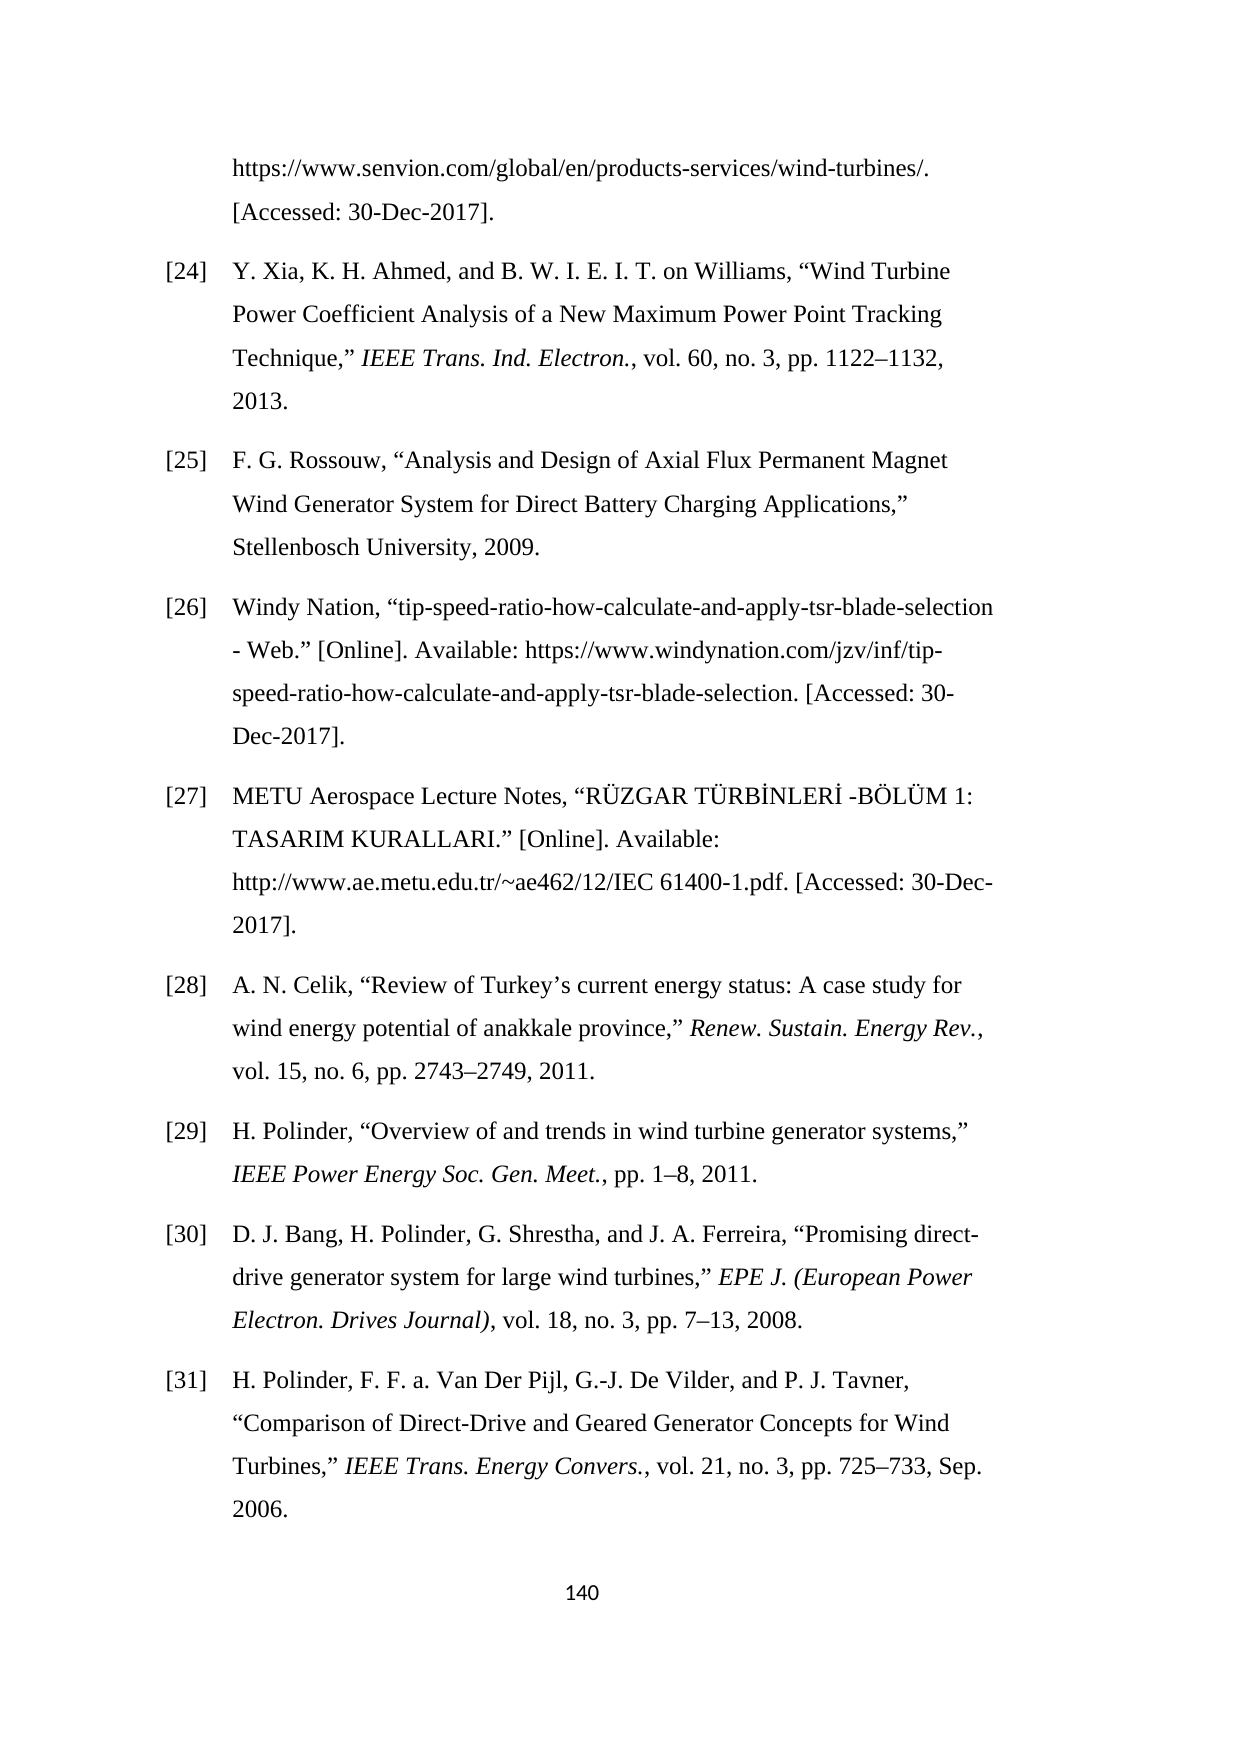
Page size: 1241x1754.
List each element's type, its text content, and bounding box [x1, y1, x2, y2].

text [30] D. J. Bang, H. Polinder, G. Shrestha, and J. A. Ferreira, “Promising direct-drive generator system for large wind turbines,” EPE J. (European Power Electron. Drives Journal), vol. 18, no. 3, pp. 7–13, 2008. [165, 1219, 998, 1334]
text [28] A. N. Celik, “Review of Turkey’s current energy status: A case study for wind energy potential of anakkale province,” Renew. Sustain. Energy Rev., vol. 15, no. 6, pp. 2743–2749, 2011. [165, 970, 998, 1085]
text [25] F. G. Rossouw, “Analysis and Design of Axial Flux Permanent Magnet Wind Generator System for Direct Battery Charging Applications,” Stellenbosch University, 2009. [165, 446, 998, 561]
text [27] METU Aerospace Lecture Notes, “RÜZGAR TÜRBİNLERİ -BÖLÜM 1: TASARIM KURALLARI.” [Online]. Available: http://www.ae.metu.edu.tr/~ae462/12/IEC 61400-1.pdf. [Accessed: 30-Dec-2017]. [165, 781, 998, 939]
text [26] Windy Nation, “tip-speed-ratio-how-calculate-and-apply-tsr-blade-selection - Web.” [Online]. Available: https://www.windynation.com/jzv/inf/tip-speed-ratio-how-calculate-and-apply-tsr-blade-selection. [Accessed: 30-Dec-2017]. [165, 592, 998, 750]
text [23] “Wind Turbines | senvion.com.” [Online]. Available: https://www.senvion.com/global/en/products-services/wind-turbines/. [Accessed: 30-Dec-2017]. [165, 153, 998, 225]
text [31] H. Polinder, F. F. a. Van Der Pijl, G.-J. De Vilder, and P. J. Tavner, “Comparison of Direct-Drive and Geared Generator Concepts for Wind Turbines,” IEEE Trans. Energy Convers., vol. 21, no. 3, pp. 725–733, Sep. 2006. [165, 1365, 998, 1523]
text [24] Y. Xia, K. H. Ahmed, and B. W. I. E. I. T. on Williams, “Wind Turbine Power Coefficient Analysis of a New Maximum Power Point Tracking Technique,” IEEE Trans. Ind. Electron., vol. 60, no. 3, pp. 1122–1132, 2013. [165, 256, 998, 414]
text [29] H. Polinder, “Overview of and trends in wind turbine generator systems,” IEEE Power Energy Soc. Gen. Meet., pp. 1–8, 2011. [165, 1116, 998, 1188]
